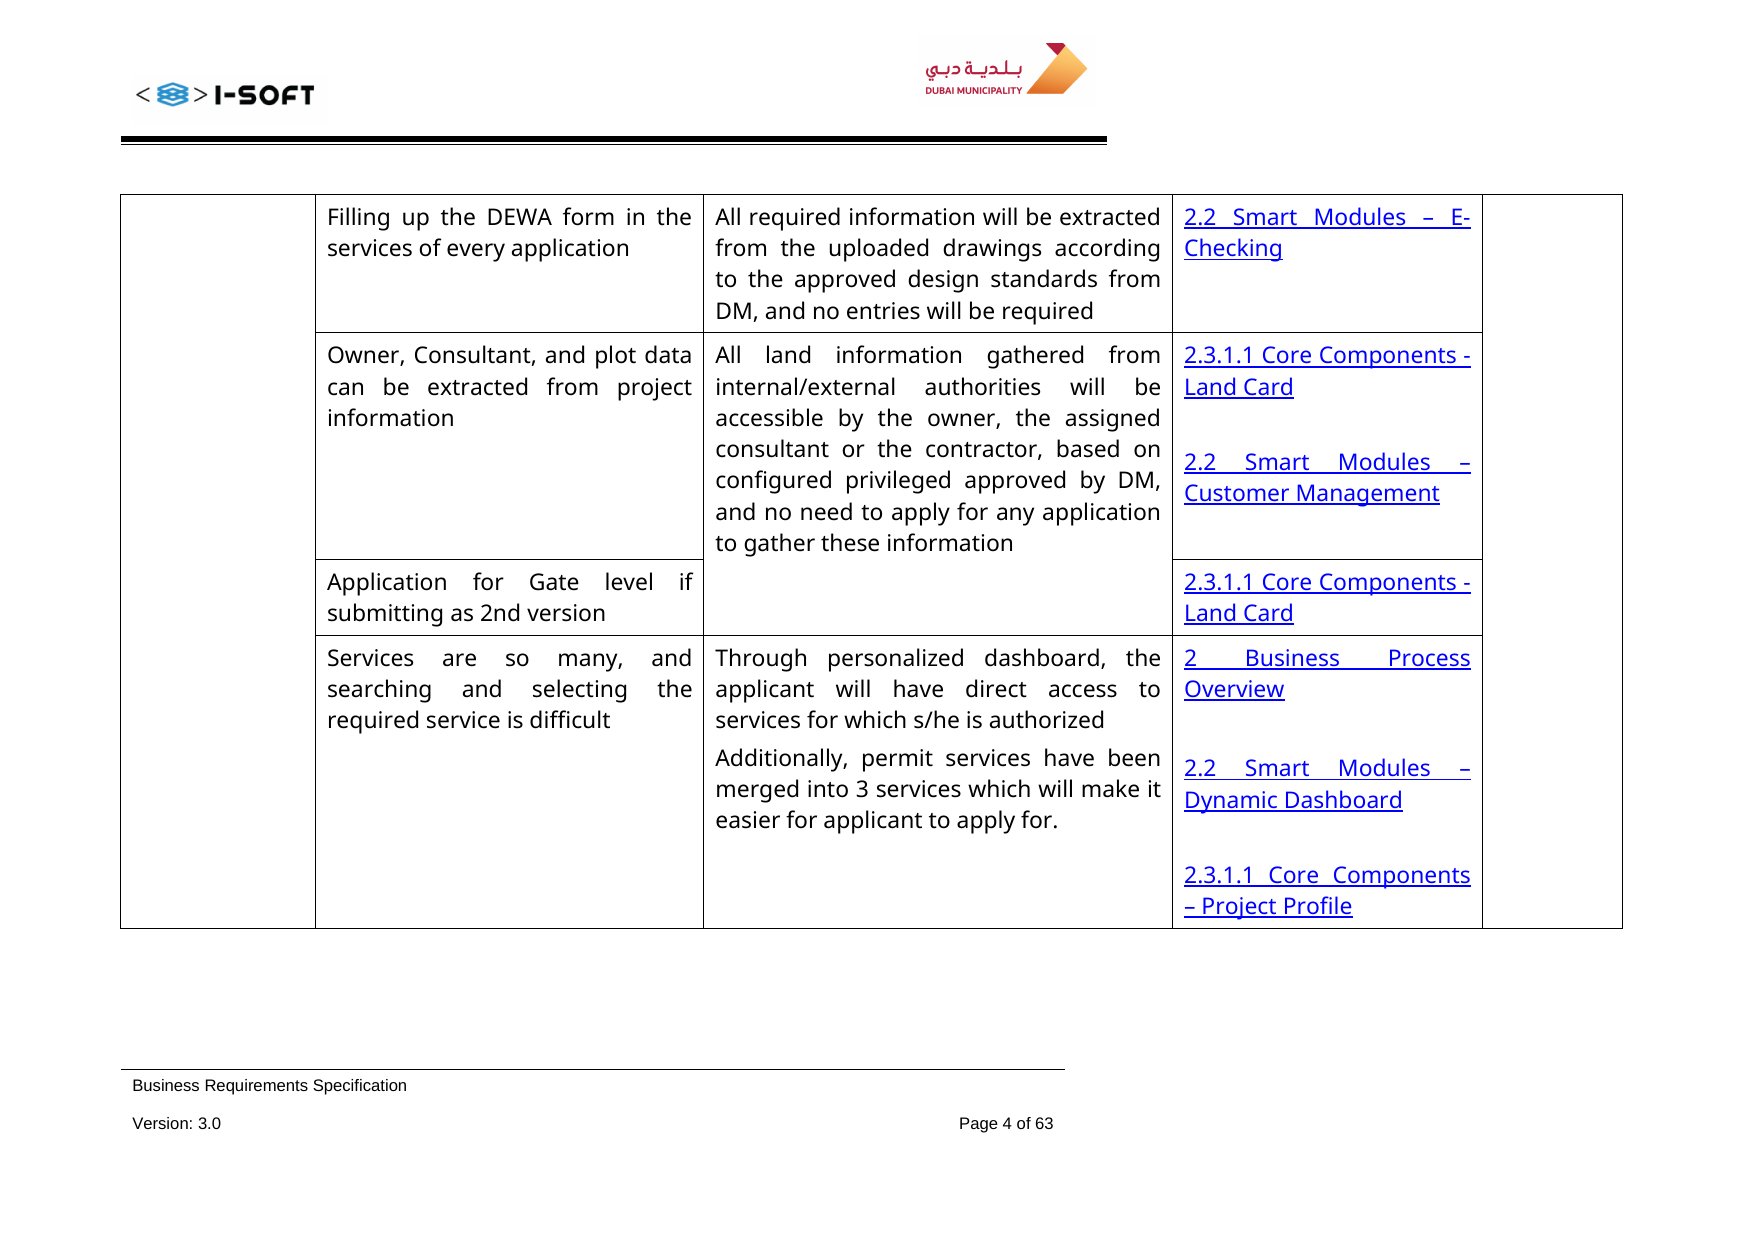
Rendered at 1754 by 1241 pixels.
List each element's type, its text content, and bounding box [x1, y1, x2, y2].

table_cell 2.3.1.1 Core Components - Land Card 2.2 Smart Modules – Customer Management [1173, 333, 1482, 558]
table_cell 2 Business Process Overview 2.2 Smart Modules – Dynamic Dashboard 2.3.1.1 Core Components – Project Profile [1173, 636, 1482, 927]
picture [132, 76, 328, 124]
table_cell 2.2 Smart Modules – E- Checking [1173, 195, 1482, 332]
table_cell Owner, Consultant, and plot data can be extracted from project information [316, 333, 703, 558]
table_cell Through personalized dashboard, the applicant will have direct access to services for which s/he is authorized Additionally, permit services have been merged into 3 services which will make it easier for applicant to apply for. [704, 636, 1172, 927]
table_cell All land information gathered from internal/external authorities will be accessible by the owner, the assigned consultant or the contractor, based on configured privileged approved by DM, and no need to apply for any application to gather these information [704, 333, 1172, 634]
table_cell 2.3.1.1 Core Components - Land Card [1173, 560, 1482, 634]
picture [917, 34, 1096, 107]
table_cell Application for Gate level if submitting as 2nd version [316, 560, 703, 634]
table_cell Services are so many, and searching and selecting the required service is difficult [316, 636, 703, 927]
table_cell All required information will be extracted from the uploaded drawings according to the approved design standards from DM, and no entries will be required [704, 195, 1172, 332]
table_cell Filling up the DEWA form in the services of every application [316, 195, 703, 332]
